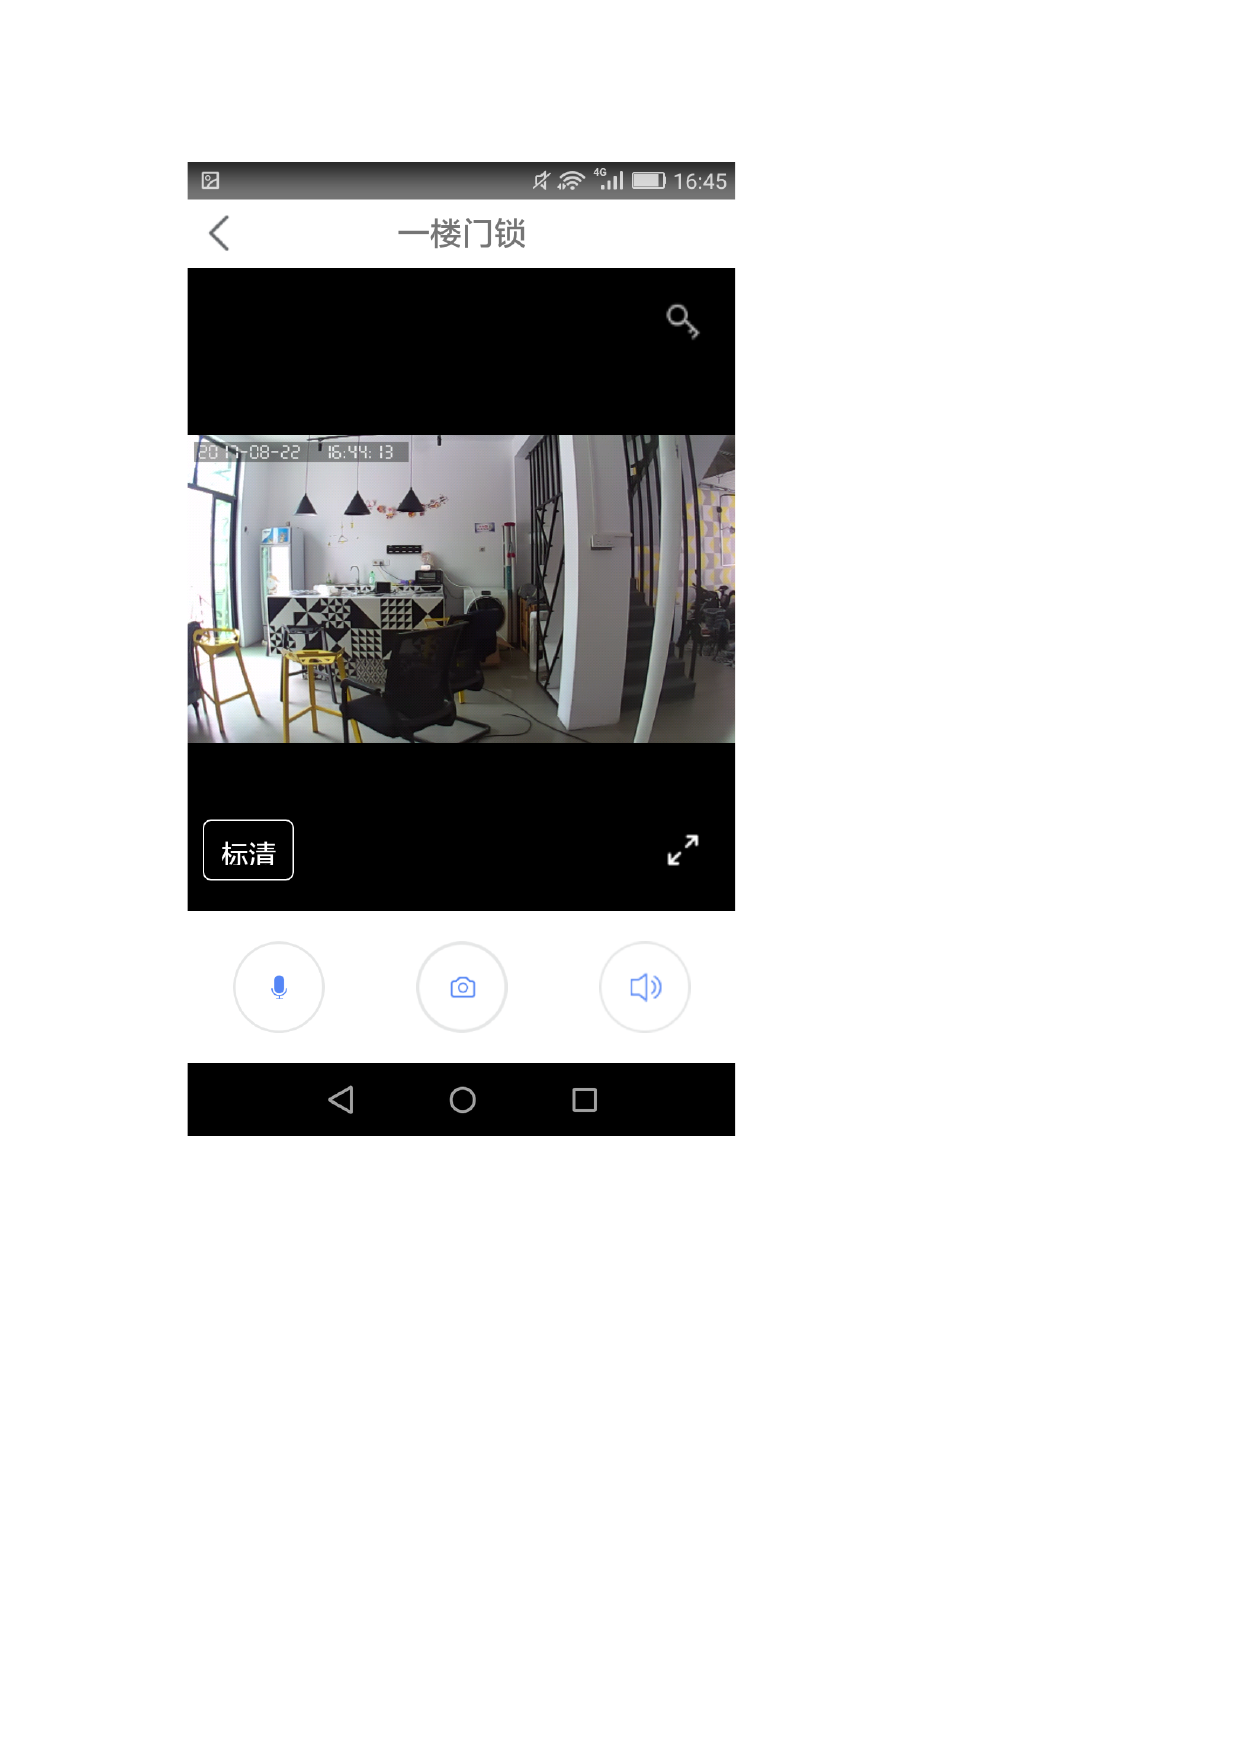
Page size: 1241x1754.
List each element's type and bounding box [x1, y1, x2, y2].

picture [187, 162, 736, 1136]
